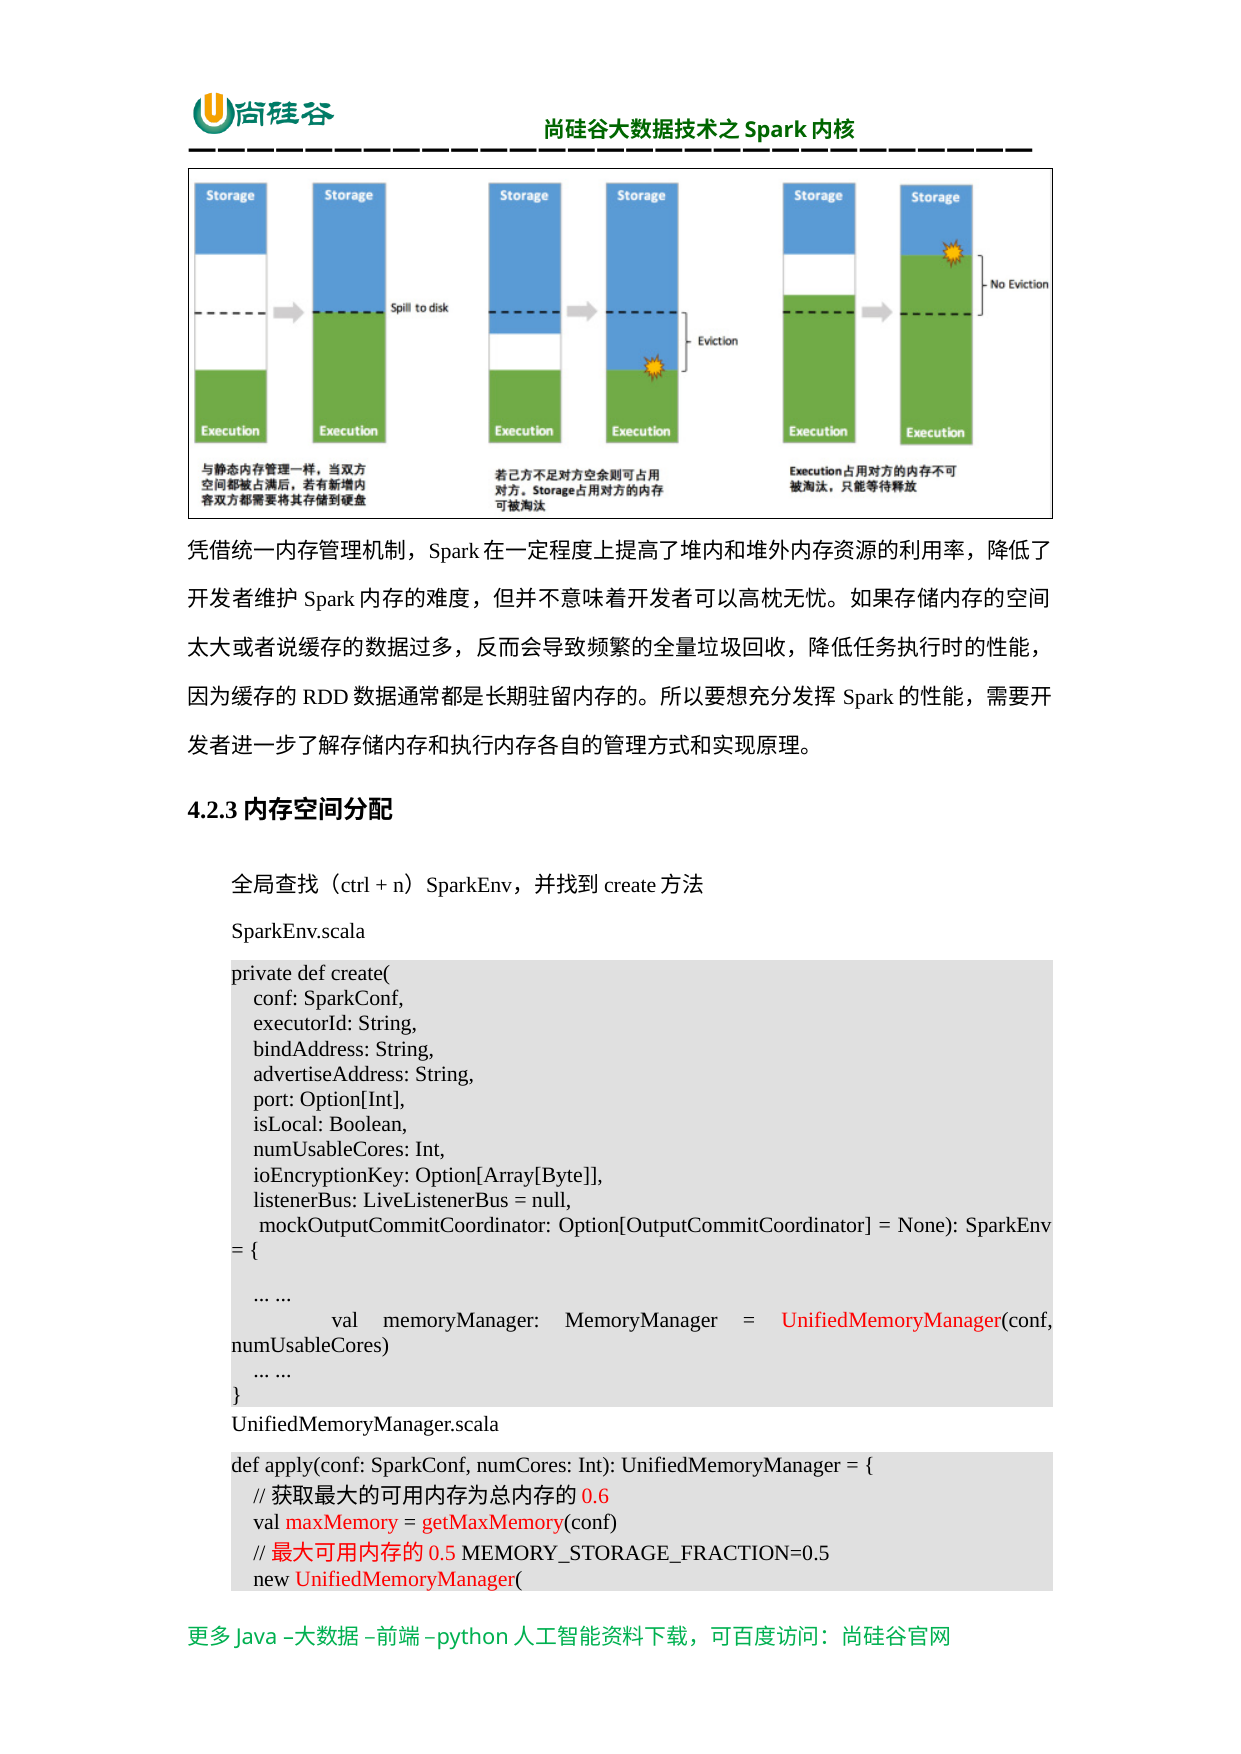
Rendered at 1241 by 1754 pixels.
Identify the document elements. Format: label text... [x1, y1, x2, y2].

text ... ... [231, 1281, 1053, 1307]
text SparkEnv.scala [187, 915, 1053, 947]
text advertiseAddress: String, [231, 1061, 1053, 1086]
text mockOutputCommitCoordinator: Option[OutputCommitCoordinator] = None): SparkEnv = { [231, 1212, 1053, 1262]
picture [187, 88, 338, 138]
text def apply(conf: SparkConf, numCores: Int): UnifiedMemoryManager = { [231, 1452, 1053, 1478]
text new UnifiedMemoryManager( [231, 1566, 1053, 1591]
text listenerBus: LiveListenerBus = null, [231, 1187, 1053, 1212]
text ... ... [231, 1357, 1053, 1382]
text conf: SparkConf, [231, 985, 1053, 1010]
text } [231, 1382, 1053, 1407]
subtitle 4.2.3 内存空间分配 [187, 776, 1053, 841]
text isLocal: Boolean, [231, 1111, 1053, 1136]
text private def create( [231, 960, 1053, 985]
text 凭借统一内存管理机制，Spark在一定程度上提高了堆内和堆外内存资源的利用率，降低了开发者维护Spark内存的难度，但并不意味着开发者可以高枕无忧。如果存储内存的空间太大或者说缓存的数据过多，反而会导致频繁的全量垃圾回收，降低任务执行时的性能，因为缓存的RDD数据通常都是长期驻留内存的。所以要想充分发挥Spark的性能，需要开发者进一步了解存储内存和执行内存各自的管理方式和实现原理。 [187, 532, 1053, 760]
text executorId: String, [231, 1010, 1053, 1036]
picture [189, 169, 1052, 518]
text port: Option[Int], [231, 1086, 1053, 1111]
text // 获取最大的可用内存为总内存的0.6 [231, 1478, 1053, 1509]
text UnifiedMemoryManager.scala [187, 1407, 1053, 1440]
text numUsableCores: Int, [231, 1136, 1053, 1162]
text ioEncryptionKey: Option[Array[Byte]], [231, 1162, 1053, 1187]
text 全局查找（ctrl + n）SparkEnv，并找到create方法 [187, 867, 1053, 899]
text val maxMemory = getMaxMemory(conf) [231, 1509, 1053, 1534]
text // 最大可用内存的0.5 MEMORY_STORAGE_FRACTION=0.5 [231, 1534, 1053, 1566]
text val memoryManager: MemoryManager = UnifiedMemoryManager(conf, numUsableCores) [231, 1307, 1053, 1357]
text bindAddress: String, [231, 1036, 1053, 1061]
